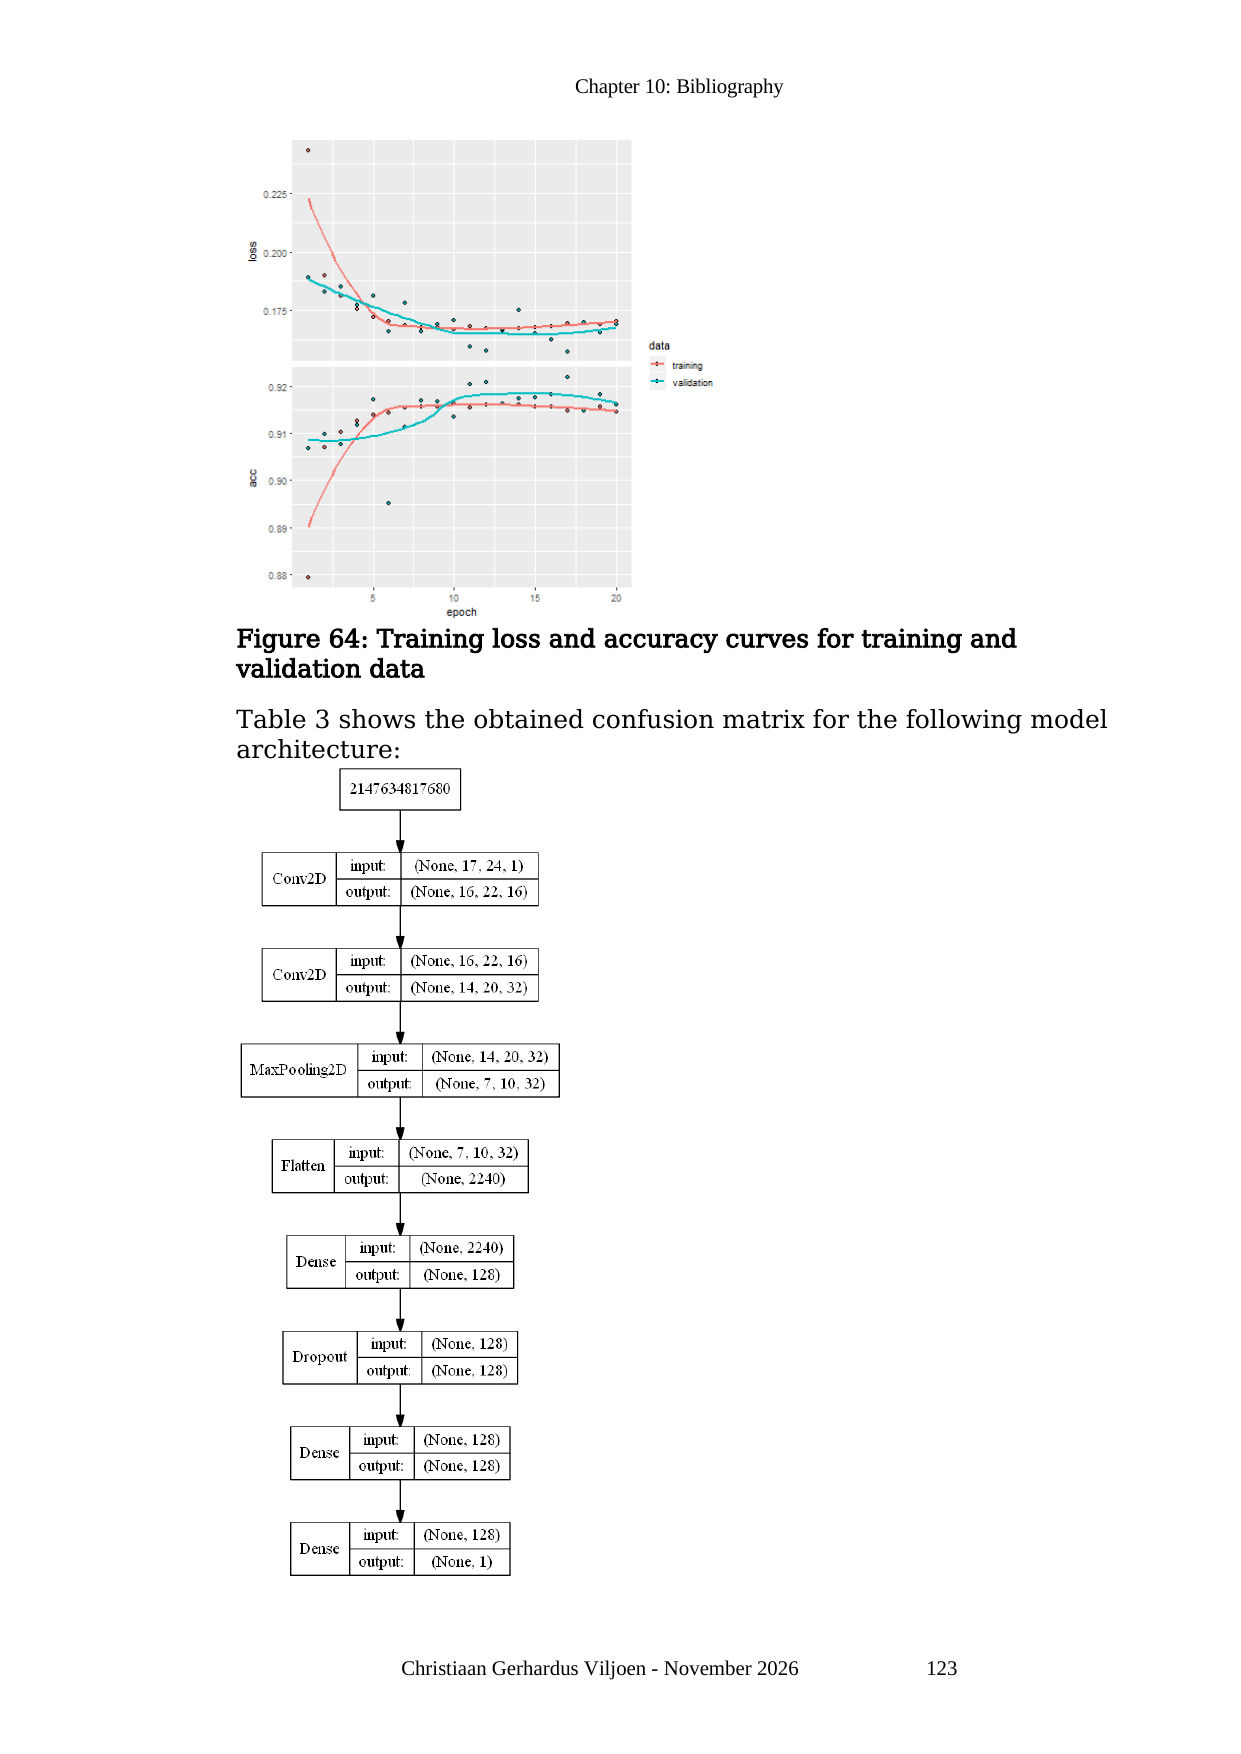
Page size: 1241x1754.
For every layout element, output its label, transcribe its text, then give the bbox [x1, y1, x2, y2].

text Table 3 shows the obtained confusion matrix for the following model architecture: [236, 703, 1122, 763]
picture [236, 763, 564, 1580]
picture [236, 135, 724, 623]
